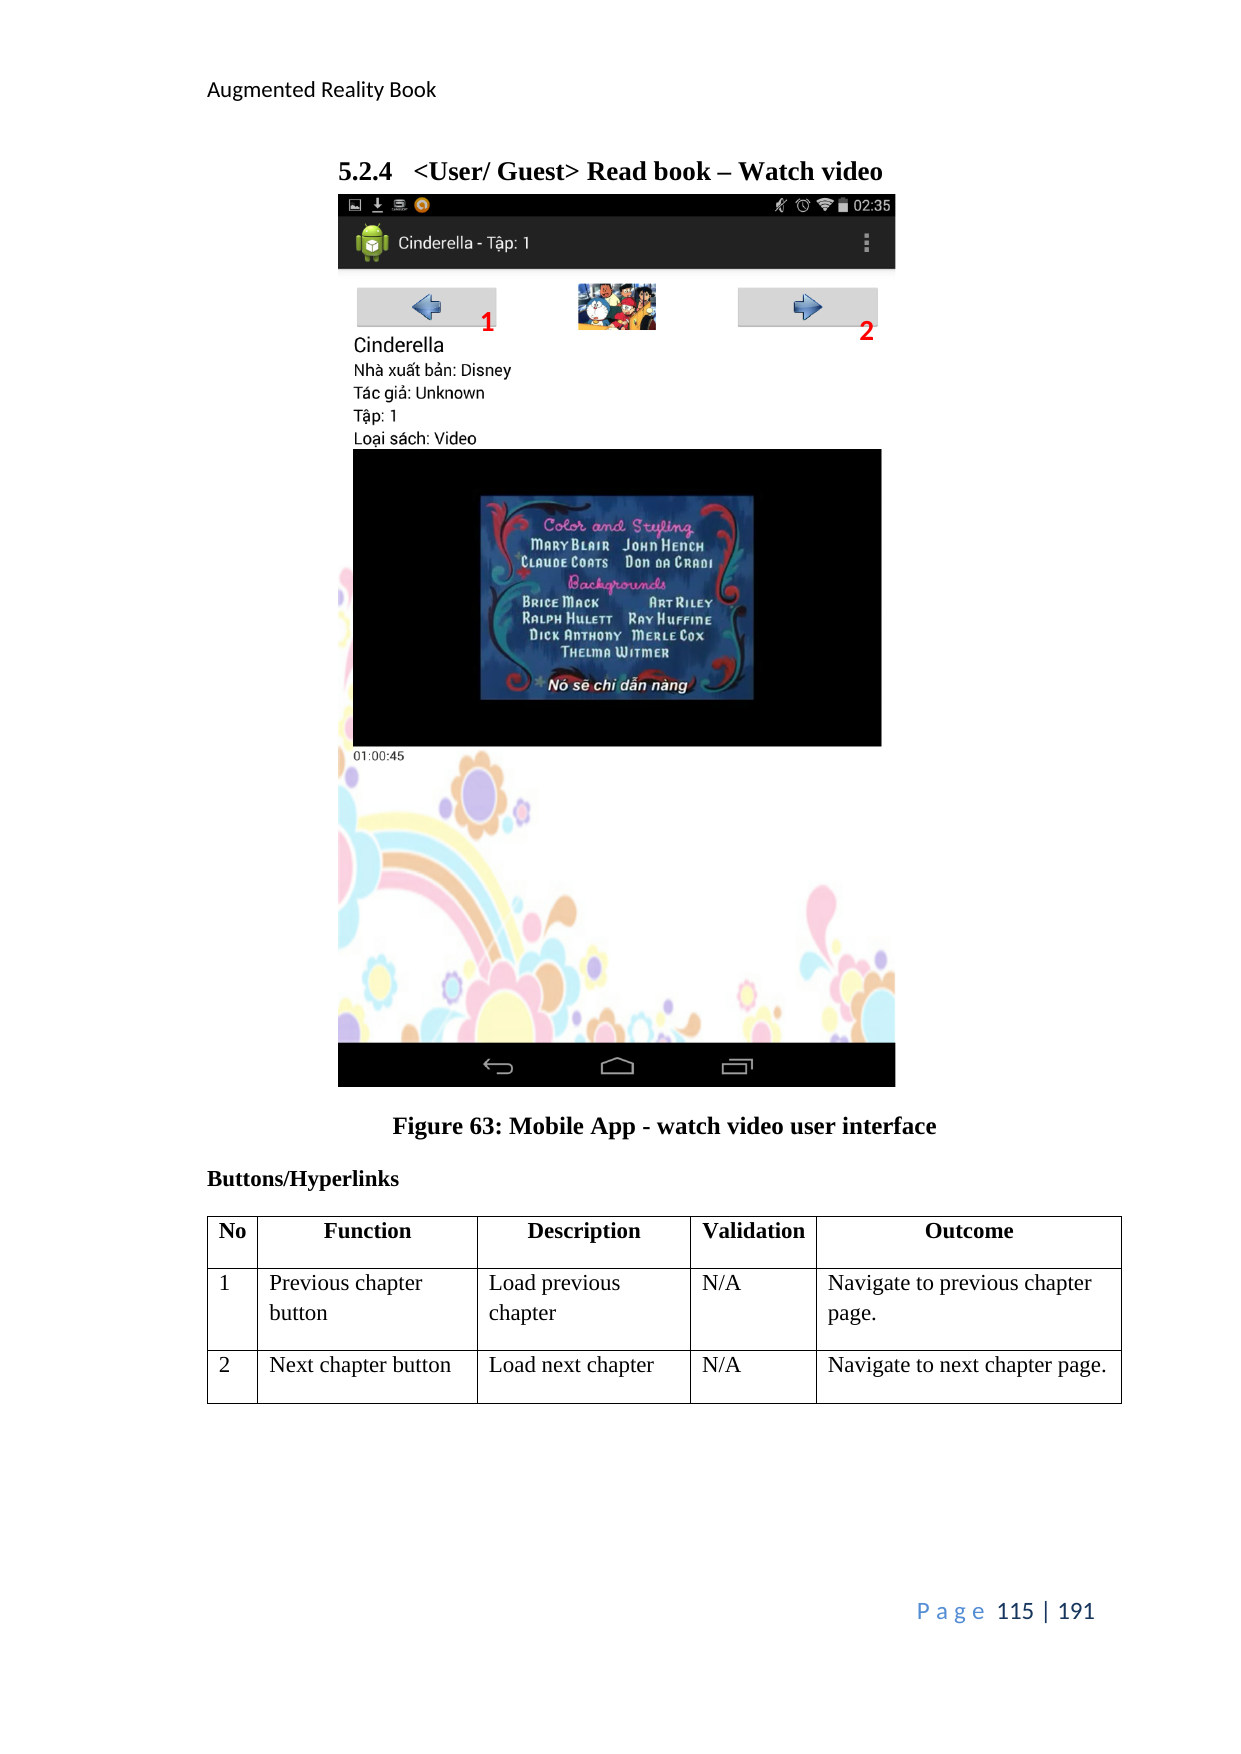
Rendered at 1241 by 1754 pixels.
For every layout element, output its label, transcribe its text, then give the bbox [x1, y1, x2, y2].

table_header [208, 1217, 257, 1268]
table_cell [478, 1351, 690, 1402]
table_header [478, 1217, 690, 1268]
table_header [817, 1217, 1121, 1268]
picture [338, 194, 896, 1087]
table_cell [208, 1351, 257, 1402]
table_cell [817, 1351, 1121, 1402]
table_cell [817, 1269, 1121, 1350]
text Figure 63: Mobile App - watch video user interface [207, 1111, 1122, 1140]
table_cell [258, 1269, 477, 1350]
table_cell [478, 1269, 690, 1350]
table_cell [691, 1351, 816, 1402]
subtitle <User/ Guest> Read book – Watch video [338, 154, 1122, 186]
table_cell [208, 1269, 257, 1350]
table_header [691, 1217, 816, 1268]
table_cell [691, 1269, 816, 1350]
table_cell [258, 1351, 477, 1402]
text Buttons/Hyperlinks [207, 1165, 1122, 1191]
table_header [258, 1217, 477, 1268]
